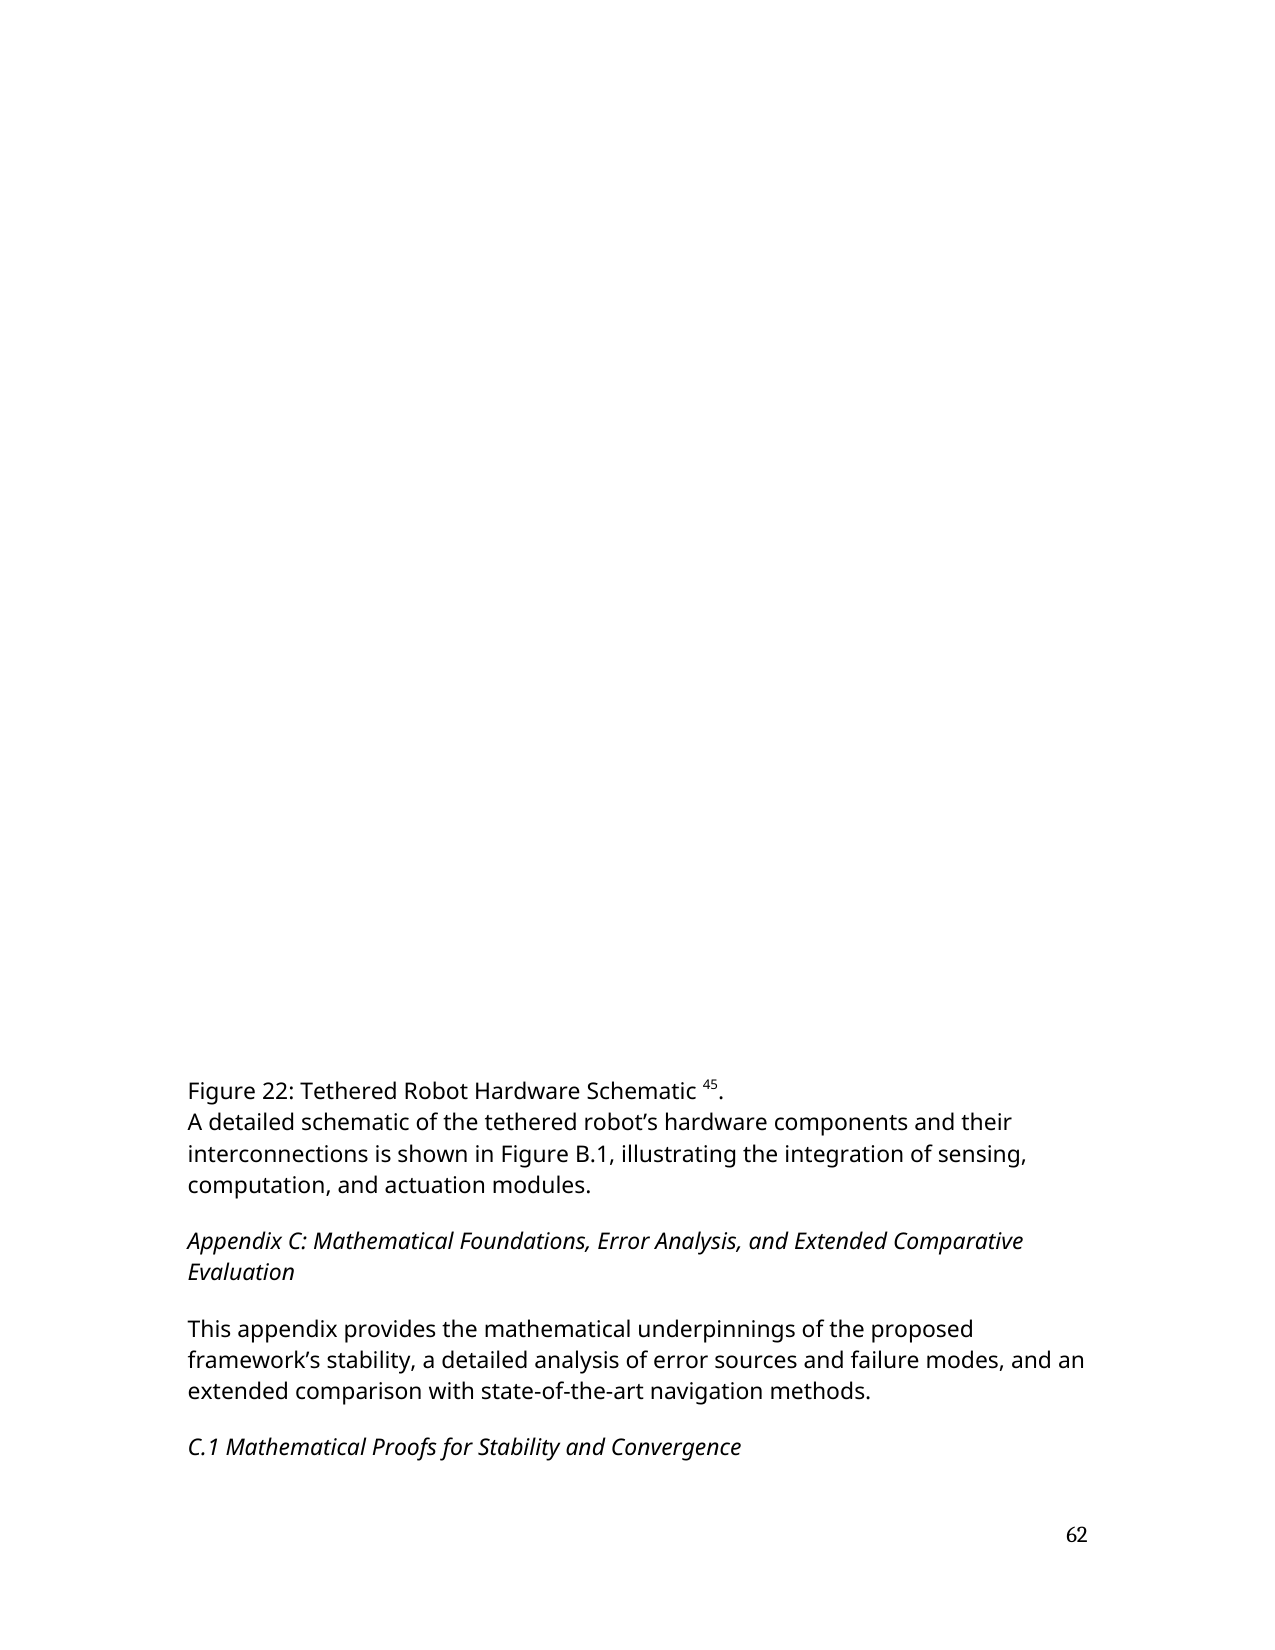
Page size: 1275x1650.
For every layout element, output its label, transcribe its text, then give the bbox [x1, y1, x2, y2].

text C.1 Mathematical Proofs for Stability and Convergence [187, 1431, 1087, 1462]
text Appendix C: Mathematical Foundations, Error Analysis, and Extended Comparative Evaluation [187, 1225, 1087, 1287]
text This appendix provides the mathematical underpinnings of the proposed framework’s stability, a detailed analysis of error sources and failure modes, and an extended comparison with state-of-the-art navigation methods. [187, 1312, 1087, 1406]
text Figure 22: Tethered Robot Hardware Schematic 45. A detailed schematic of the tethered robot’s hardware components and their interconnections is shown in Figure B.1, illustrating the integration of sensing, computation, and actuation modules. [187, 1075, 1087, 1200]
